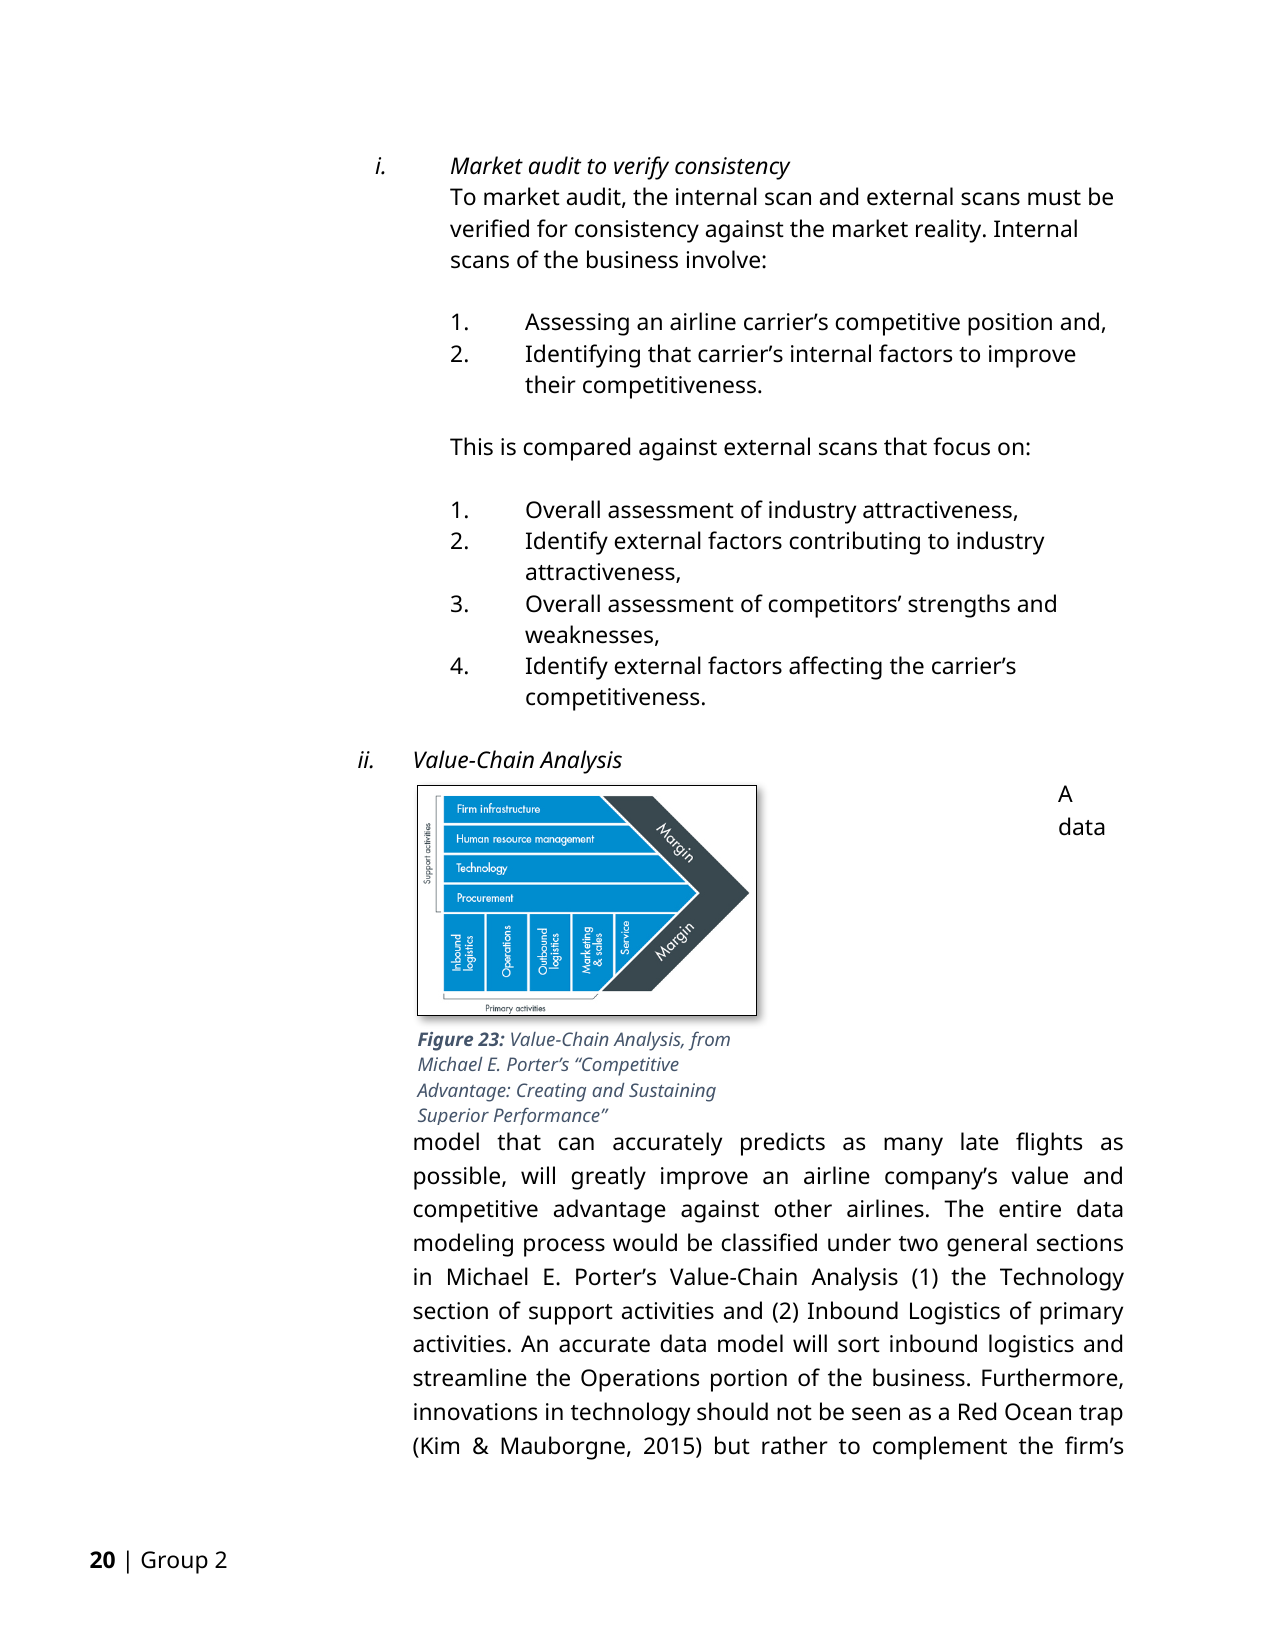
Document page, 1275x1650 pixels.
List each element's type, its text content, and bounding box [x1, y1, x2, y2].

text 1. Assessing an airline carrier’s competitive position and, [450, 306, 1125, 337]
text 2. Identifying that carrier’s internal factors to improve their competitiveness. [450, 337, 1125, 400]
text 4. Identify external factors affecting the carrier’s competitiveness. [450, 650, 1125, 712]
text i. Market audit to verify consistency [300, 150, 1125, 181]
text To market audit, the internal scan and external scans must be verified for consistency against the market reality. Internal scans of the business involve: [450, 181, 1125, 275]
text This is compared against external scans that focus on: [375, 431, 1125, 462]
text 2. Identify external factors contributing to industry attractiveness, [450, 525, 1125, 587]
list Value-Chain Analysis [375, 744, 1125, 775]
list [412, 777, 1125, 1461]
text 3. Overall assessment of competitors’ strengths and weaknesses, [450, 587, 1125, 650]
text 1. Overall assessment of industry attractiveness, [375, 494, 1125, 525]
